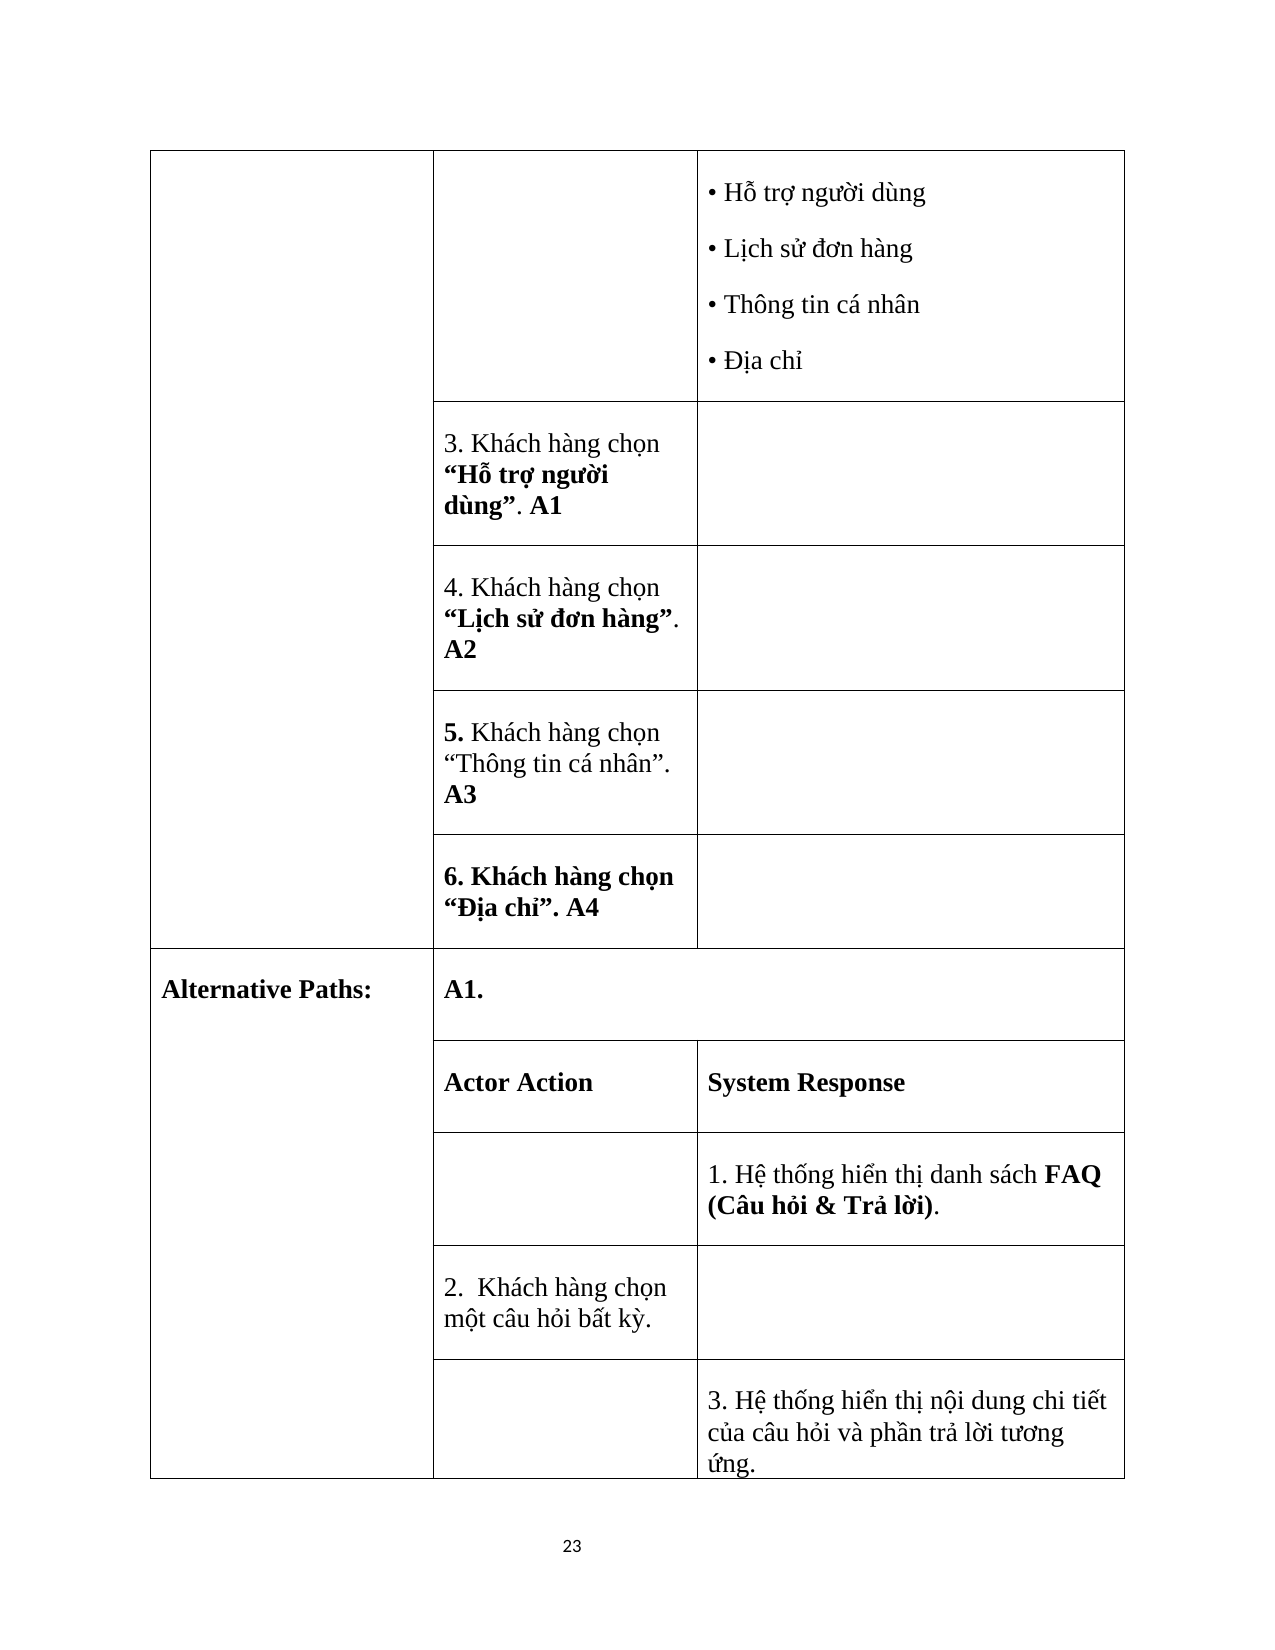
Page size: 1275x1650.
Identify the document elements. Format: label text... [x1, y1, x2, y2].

table_cell A1. [434, 949, 1124, 1039]
table_cell [698, 402, 1124, 545]
table_cell [434, 1133, 697, 1245]
table_cell [698, 1246, 1124, 1358]
table_cell [698, 546, 1124, 689]
table_cell Alternative Paths: [151, 949, 433, 1478]
table_cell 5. Khách hàng chọn “Thông tin cá nhân”. A3 [434, 691, 697, 834]
table_cell 1. Hệ thống hiển thị danh sách FAQ (Câu hỏi & Trả lời). [698, 1133, 1124, 1245]
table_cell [698, 151, 1124, 401]
table_cell [434, 1360, 697, 1478]
table_cell 3. Khách hàng chọn “Hỗ trợ người dùng”. A1 [434, 402, 697, 545]
table_cell [698, 691, 1124, 834]
table_cell [698, 835, 1124, 947]
table_cell System Response [698, 1041, 1124, 1132]
table_cell 3. Hệ thống hiển thị nội dung chi tiết của câu hỏi và phần trả lời tương ứng. [698, 1360, 1124, 1478]
table_cell Actor Action [434, 1041, 697, 1132]
table_cell [434, 151, 697, 401]
table_cell 6. Khách hàng chọn “Địa chỉ”. A4 [434, 835, 697, 947]
table_cell 4. Khách hàng chọn “Lịch sử đơn hàng”. A2 [434, 546, 697, 689]
table_cell 2. Khách hàng chọn một câu hỏi bất kỳ. [434, 1246, 697, 1358]
